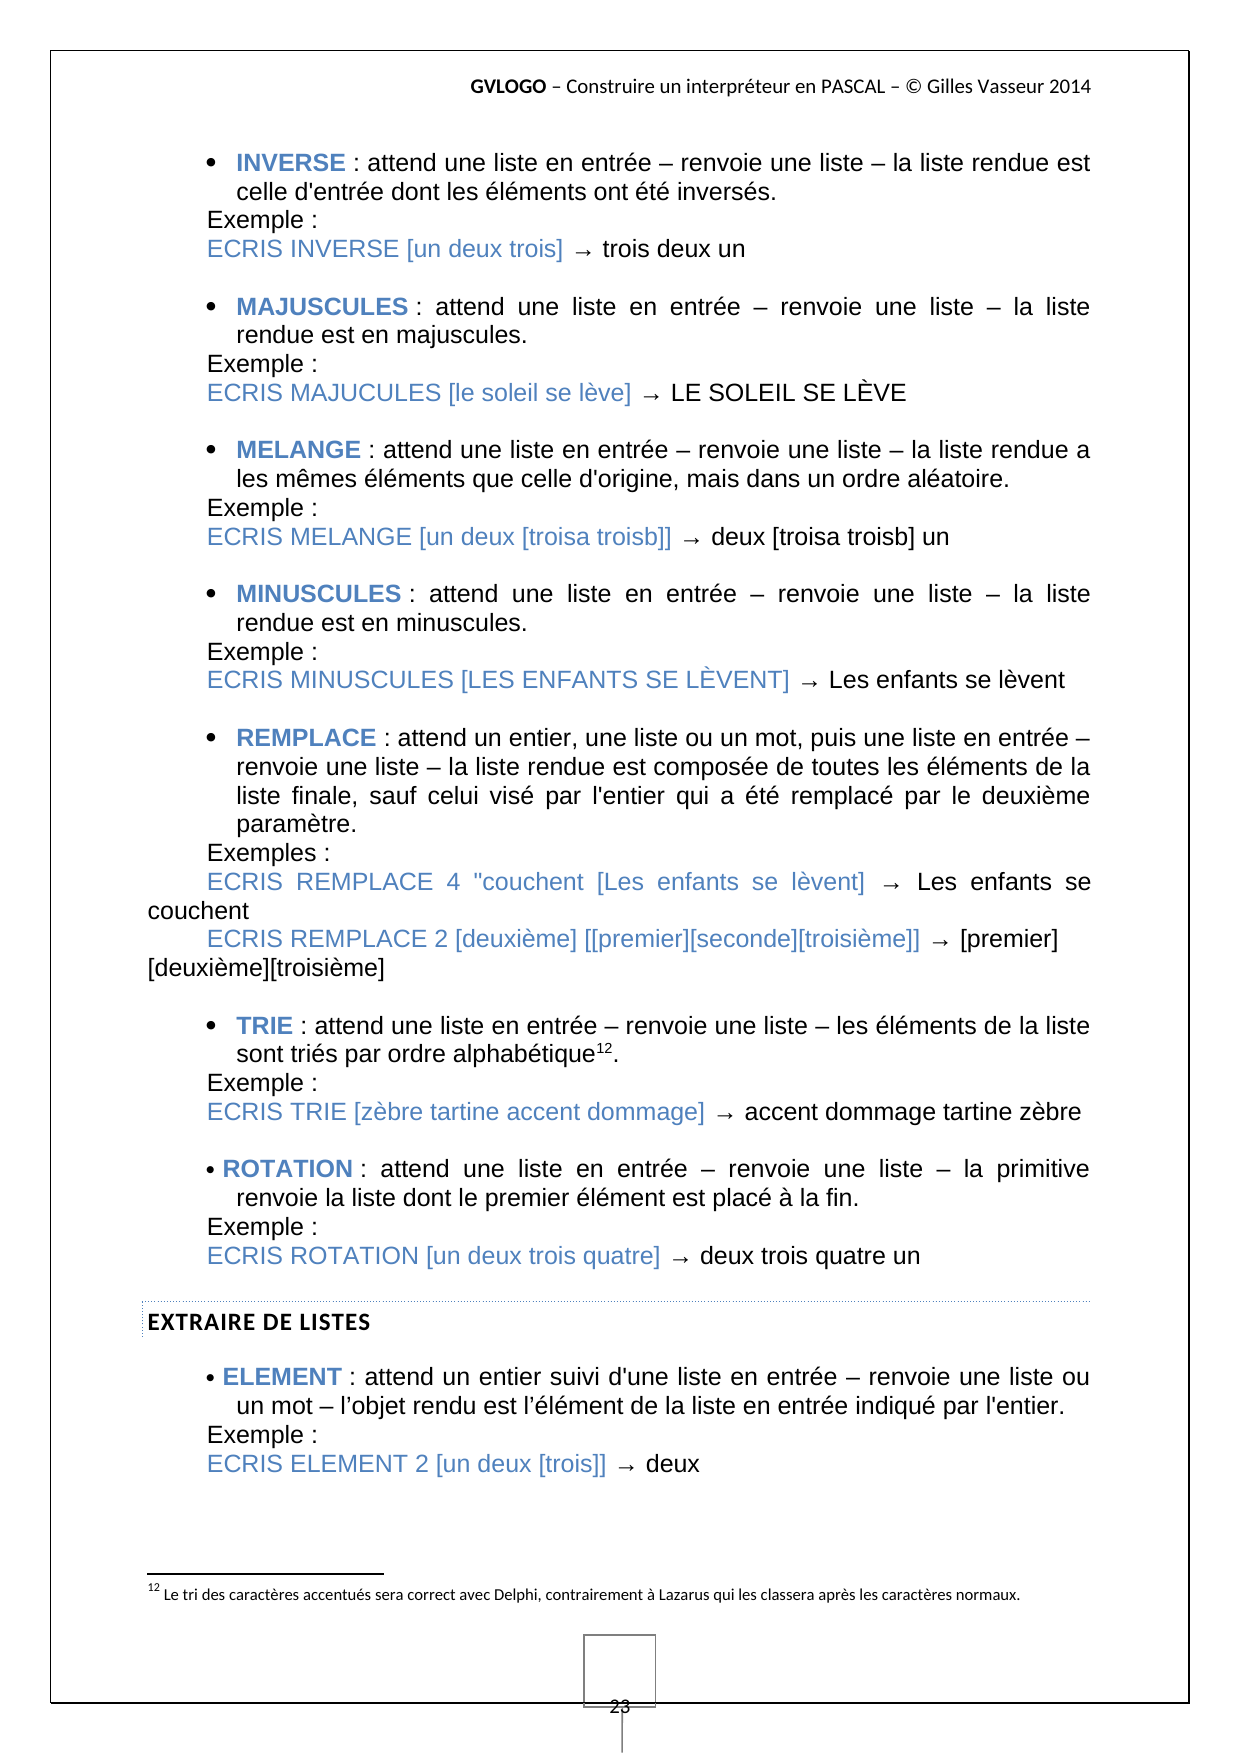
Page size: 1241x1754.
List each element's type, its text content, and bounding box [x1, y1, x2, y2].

text Exemple : [147, 205, 1092, 234]
subtitle Extraire de listes [142, 1301, 1092, 1337]
text ECRIS MAJUCULES [le soleil se lève] → LE SOLEIL SE LÈVE [147, 378, 1092, 407]
text Exemple : [147, 637, 1092, 666]
list REMPLACE : attend un entier, une liste ou un mot, puis une liste en entrée – renvoie une liste – la liste rendue est composée de toutes les éléments de la liste finale, sauf celui visé par l'entier qui a été remplacé par le deuxième paramètre. [207, 723, 1092, 838]
text ECRIS MELANGE [un deux [troisa troisb]] → deux [troisa troisb] un [147, 522, 1092, 550]
list MINUSCULES : attend une liste en entrée – renvoie une liste – la liste rendue est en minuscules. [207, 579, 1092, 637]
text Exemple : [147, 1068, 1092, 1097]
list ROTATION : attend une liste en entrée – renvoie une liste – la primitive renvoie la liste dont le premier élément est placé à la fin. [207, 1154, 1092, 1212]
text ECRIS REMPLACE 2 [deuxième] [[premier][seconde][troisième]] → [premier][deuxième][troisième] [147, 924, 1092, 982]
list ELEMENT : attend un entier suivi d'une liste en entrée – renvoie une liste ou un mot – l’objet rendu est l’élément de la liste en entrée indiqué par l'entier. [207, 1362, 1092, 1420]
text ECRIS TRIE [zèbre tartine accent dommage] → accent dommage tartine zèbre [147, 1097, 1092, 1126]
text ECRIS ROTATION [un deux trois quatre] → deux trois quatre un [147, 1241, 1092, 1269]
list MAJUSCULES : attend une liste en entrée – renvoie une liste – la liste rendue est en majuscules. [207, 291, 1092, 349]
text ECRIS MINUSCULES [LES ENFANTS SE LÈVENT] → Les enfants se lèvent [147, 666, 1092, 694]
text Exemple : [147, 1212, 1092, 1241]
text Exemple : [147, 1420, 1092, 1448]
text ECRIS INVERSE [un deux trois] → trois deux un [147, 234, 1092, 263]
list MELANGE : attend une liste en entrée – renvoie une liste – la liste rendue a les mêmes éléments que celle d'origine, mais dans un ordre aléatoire. [207, 435, 1092, 493]
text Exemple : [147, 493, 1092, 522]
text Exemple : [147, 349, 1092, 378]
text Exemples : [147, 838, 1092, 867]
text ECRIS ELEMENT 2 [un deux [trois]] → deux [147, 1448, 1092, 1477]
list TRIE : attend une liste en entrée – renvoie une liste – les éléments de la liste sont triés par ordre alphabétique. [207, 1011, 1092, 1068]
text ECRIS REMPLACE 4 "couchent [Les enfants se lèvent] → Les enfants se couchent [147, 867, 1092, 924]
list INVERSE : attend une liste en entrée – renvoie une liste – la liste rendue est celle d'entrée dont les éléments ont été inversés. [207, 148, 1092, 205]
